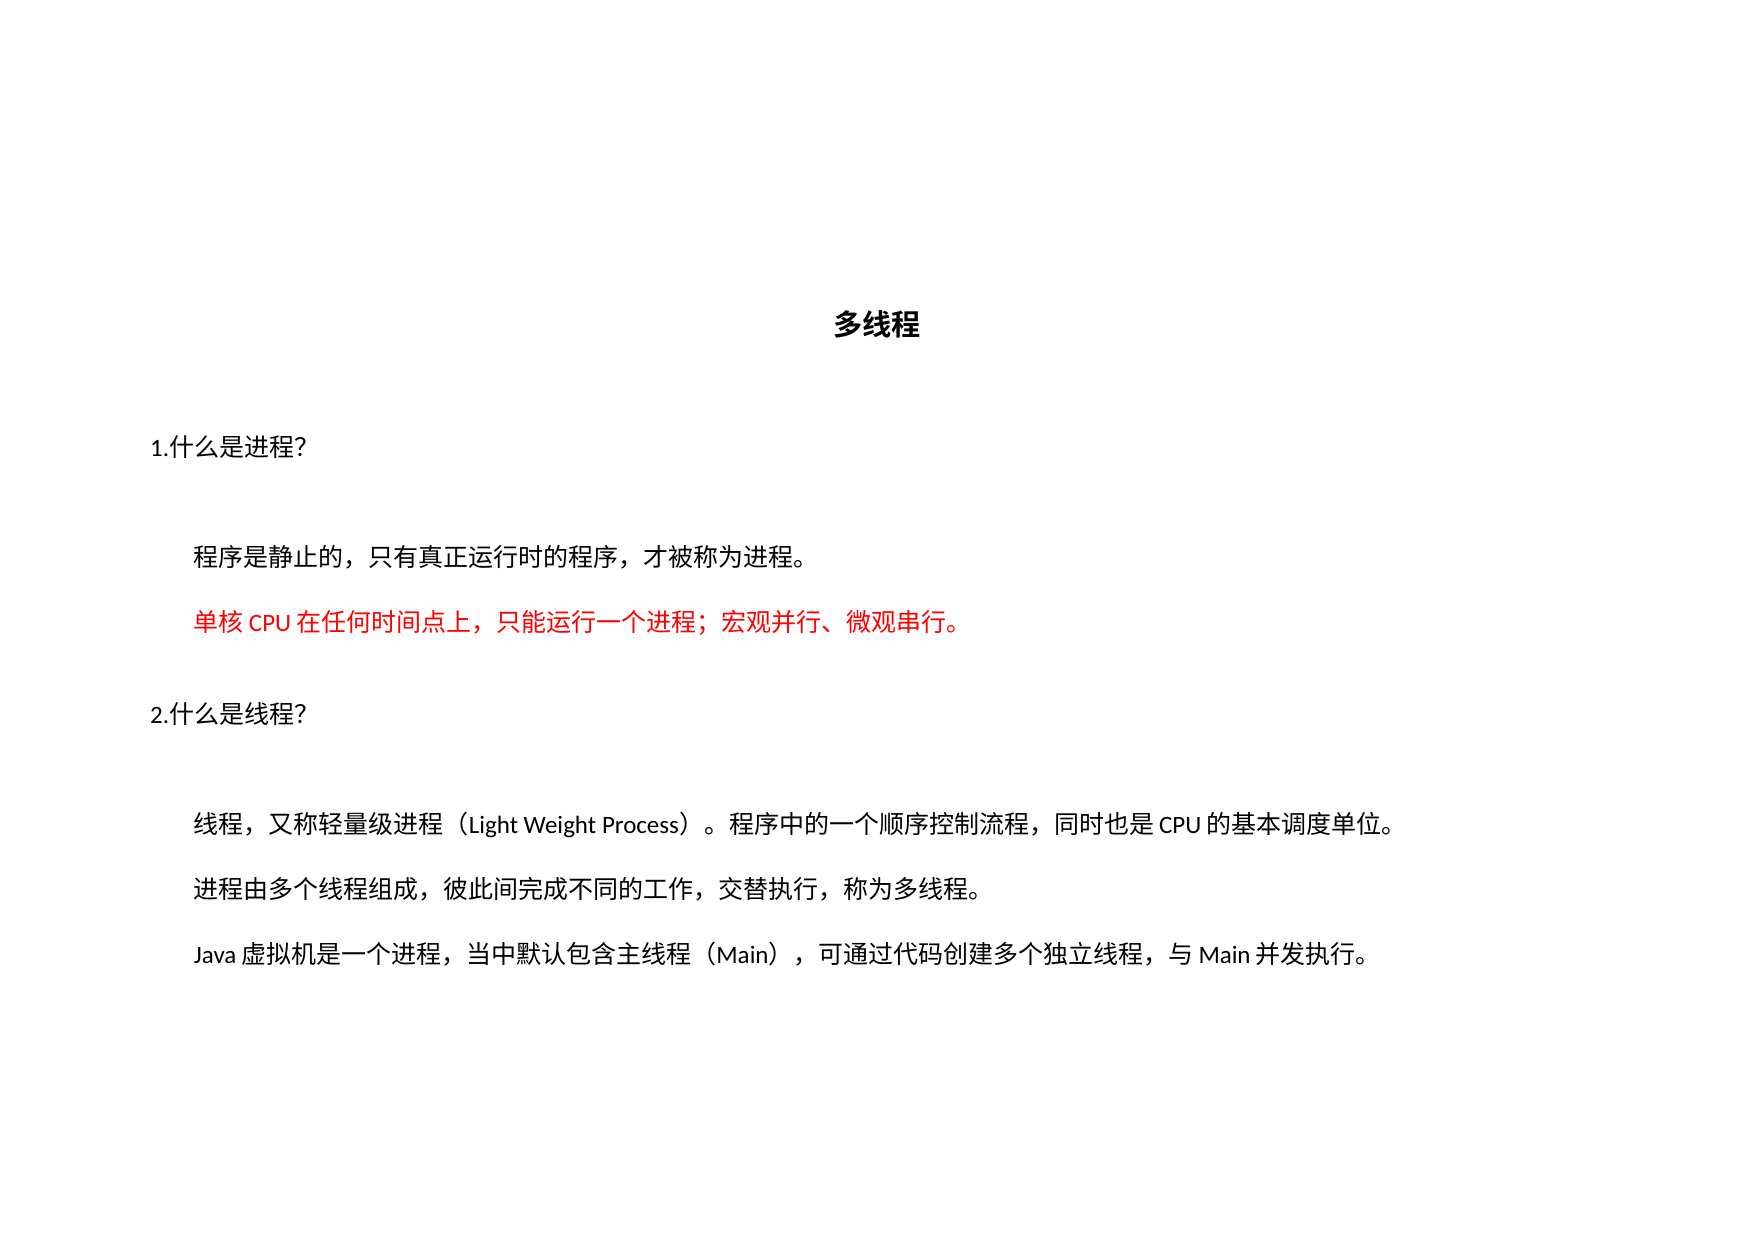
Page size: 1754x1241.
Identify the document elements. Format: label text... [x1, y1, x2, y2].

subtitle 2.什么是线程？ [150, 680, 1604, 745]
subtitle 1.什么是进程？ [150, 413, 1604, 478]
text Java虚拟机是一个进程，当中默认包含主线程（Main），可通过代码创建多个独立线程，与Main并发执行。 [150, 920, 1604, 985]
text 线程，又称轻量级进程（Light Weight Process）。程序中的一个顺序控制流程，同时也是CPU的基本调度单位。 [150, 790, 1604, 855]
text 程序是静止的，只有真正运行时的程序，才被称为进程。 [150, 523, 1604, 588]
subtitle 多线程 [150, 290, 1604, 355]
text 单核CPU在任何时间点上，只能运行一个进程；宏观并行、微观串行。 [150, 588, 1604, 653]
text 进程由多个线程组成，彼此间完成不同的工作，交替执行，称为多线程。 [150, 855, 1604, 920]
